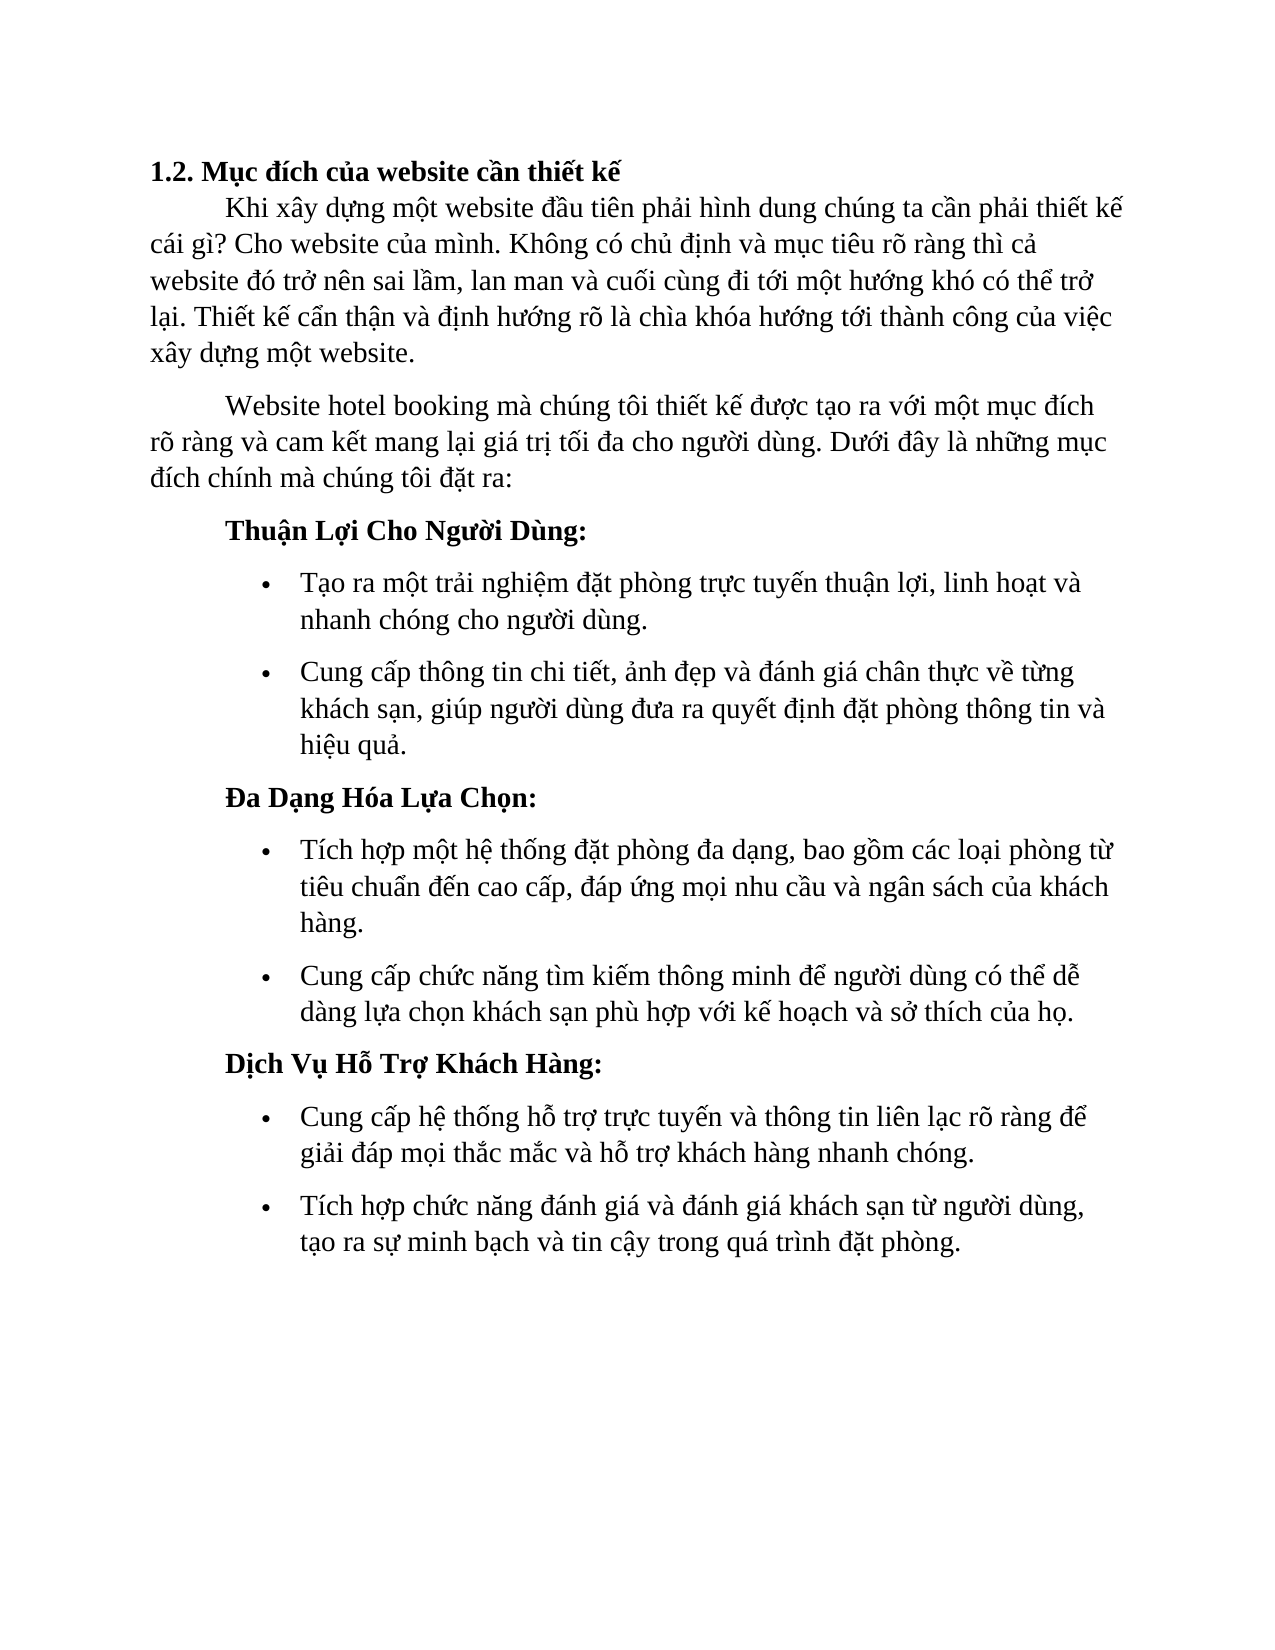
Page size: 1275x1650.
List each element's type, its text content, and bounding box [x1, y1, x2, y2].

text Website hotel booking mà chúng tôi thiết kế được tạo ra với một mục đích rõ ràng và cam kết mang lại giá trị tối đa cho người dùng. Dưới đây là những mục đích chính mà chúng tôi đặt ra: [150, 388, 1125, 493]
text Dịch Vụ Hỗ Trợ Khách Hàng: [225, 1047, 1125, 1080]
list Tích hợp một hệ thống đặt phòng đa dạng, bao gồm các loại phòng từ tiêu chuẩn đến cao cấp, đáp ứng mọi nhu cầu và ngân sách của khách hàng. [262, 832, 1125, 938]
list Cung cấp chức năng tìm kiếm thông minh để người dùng có thể dễ dàng lựa chọn khách sạn phù hợp với kế hoạch và sở thích của họ. [262, 958, 1125, 1027]
text Thuận Lợi Cho Người Dùng: [225, 513, 1125, 546]
list Cung cấp thông tin chi tiết, ảnh đẹp và đánh giá chân thực về từng khách sạn, giúp người dùng đưa ra quyết định đặt phòng thông tin và hiệu quả. [262, 654, 1125, 760]
text Khi xây dựng một website đầu tiên phải hình dung chúng ta cần phải thiết kế cái gì? Cho website của mình. Không có chủ định và mục tiêu rõ ràng thì cả website đó trở nên sai lầm, lan man và cuối cùng đi tới một hướng khó có thể trở lại. Thiết kế cẩn thận và định hướng rõ là chìa khóa hướng tới thành công của việc xây dựng một website. [150, 190, 1125, 368]
list Tạo ra một trải nghiệm đặt phòng trực tuyến thuận lợi, linh hoạt và nhanh chóng cho người dùng. [262, 566, 1125, 635]
list Cung cấp hệ thống hỗ trợ trực tuyến và thông tin liên lạc rõ ràng để giải đáp mọi thắc mắc và hỗ trợ khách hàng nhanh chóng. [262, 1099, 1125, 1169]
list Tích hợp chức năng đánh giá và đánh giá khách sạn từ người dùng, tạo ra sự minh bạch và tin cậy trong quá trình đặt phòng. [262, 1188, 1125, 1258]
subtitle 1.2. Mục đích của website cần thiết kế [150, 154, 1125, 188]
text Đa Dạng Hóa Lựa Chọn: [225, 780, 1125, 813]
